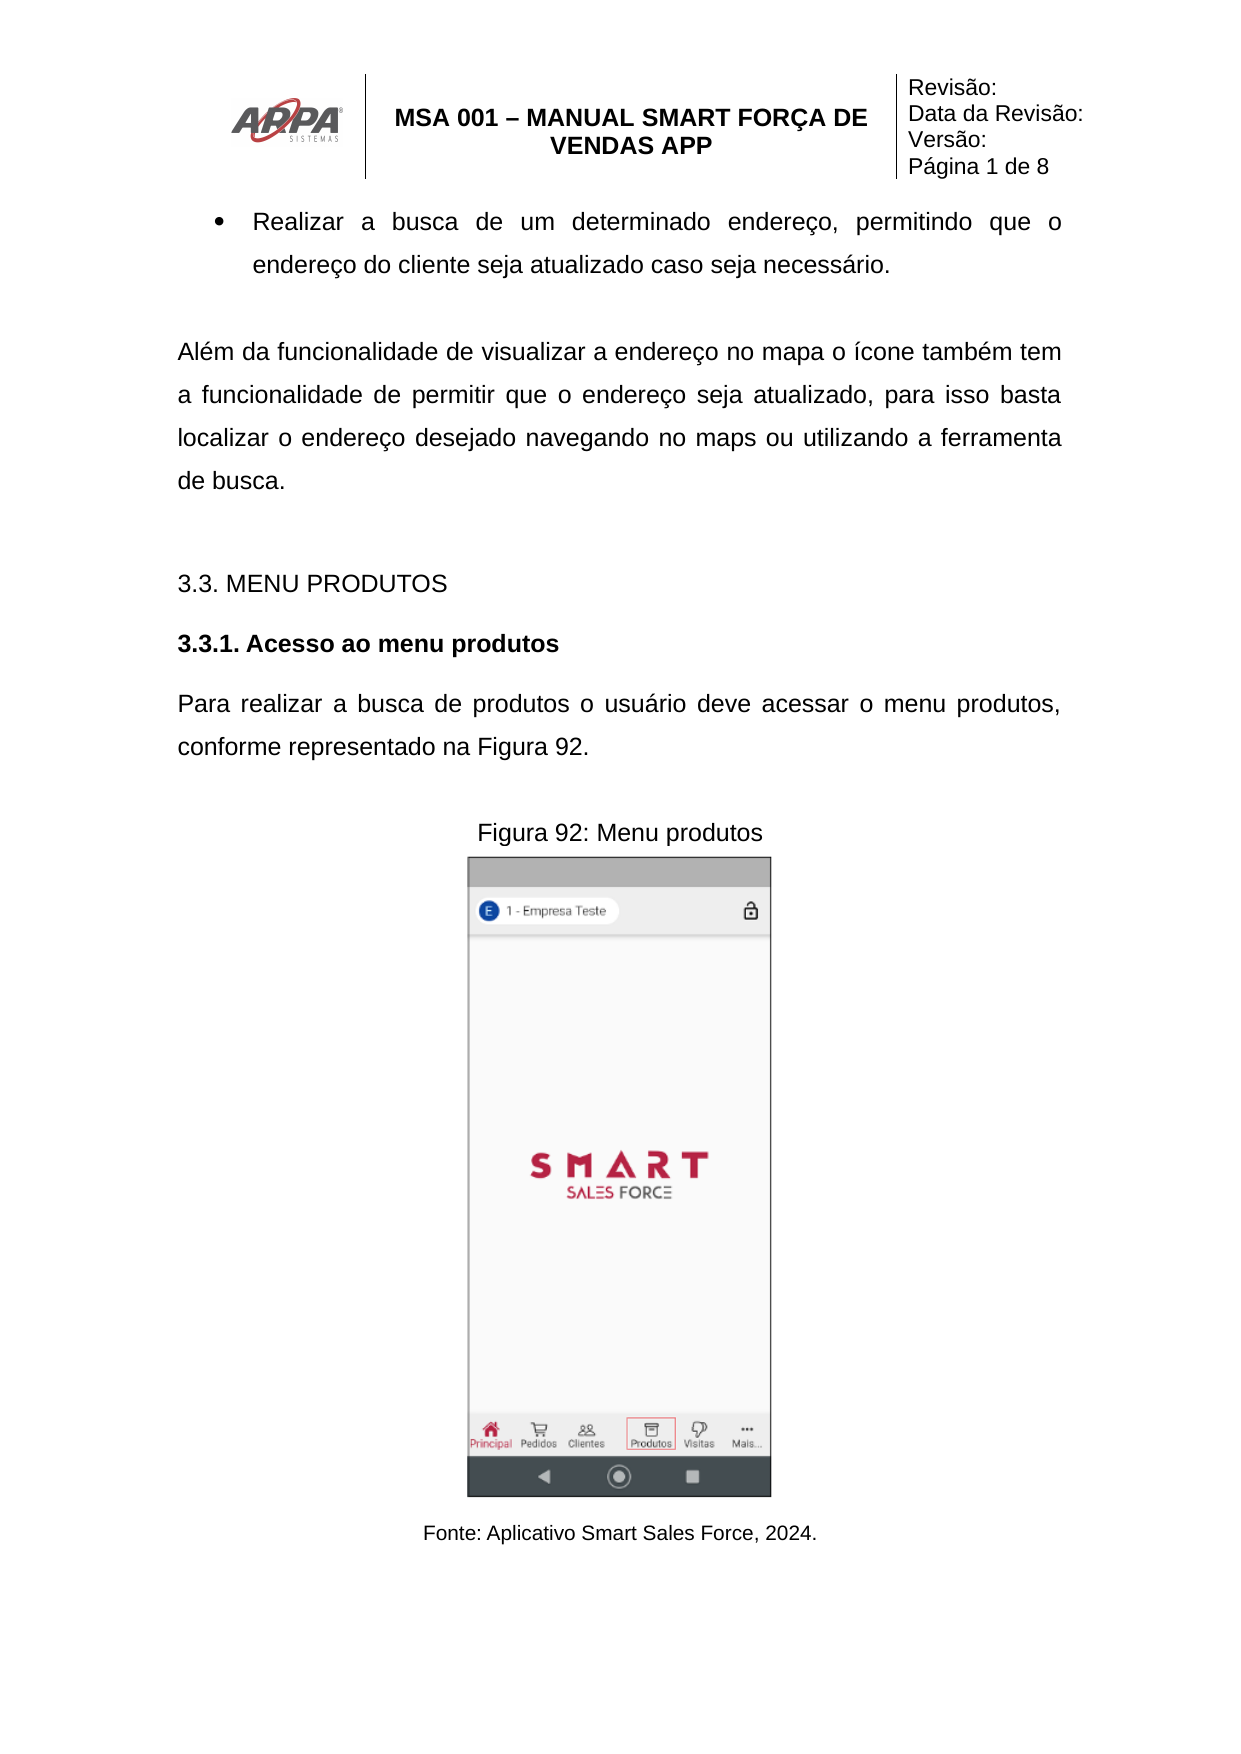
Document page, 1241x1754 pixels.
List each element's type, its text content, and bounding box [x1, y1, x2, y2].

list Fonte: Aplicativo Smart Sales Force, 2024. [177, 1521, 1063, 1545]
text 3.3. MENU PRODUTOS [177, 569, 1063, 598]
picture [460, 846, 781, 1508]
list Para realizar a busca de produtos o usuário deve acessar o menu produtos, conforme representado na Figura 92. [177, 688, 1063, 760]
text 3.3.1. Acesso ao menu produtos [177, 629, 1063, 657]
list Além da funcionalidade de visualizar a endereço no mapa o ícone também tem a funcionalidade de permitir que o endereço seja atualizado, para isso basta localizar o endereço desejado navegando no maps ou utilizando a ferramenta de busca. [177, 337, 1063, 495]
list Figura 92: Menu produtos [177, 818, 1063, 847]
picture [231, 98, 343, 147]
list Realizar a busca de um determinado endereço, permitindo que o endereço do cliente seja atualizado caso seja necessário. [215, 207, 1063, 279]
